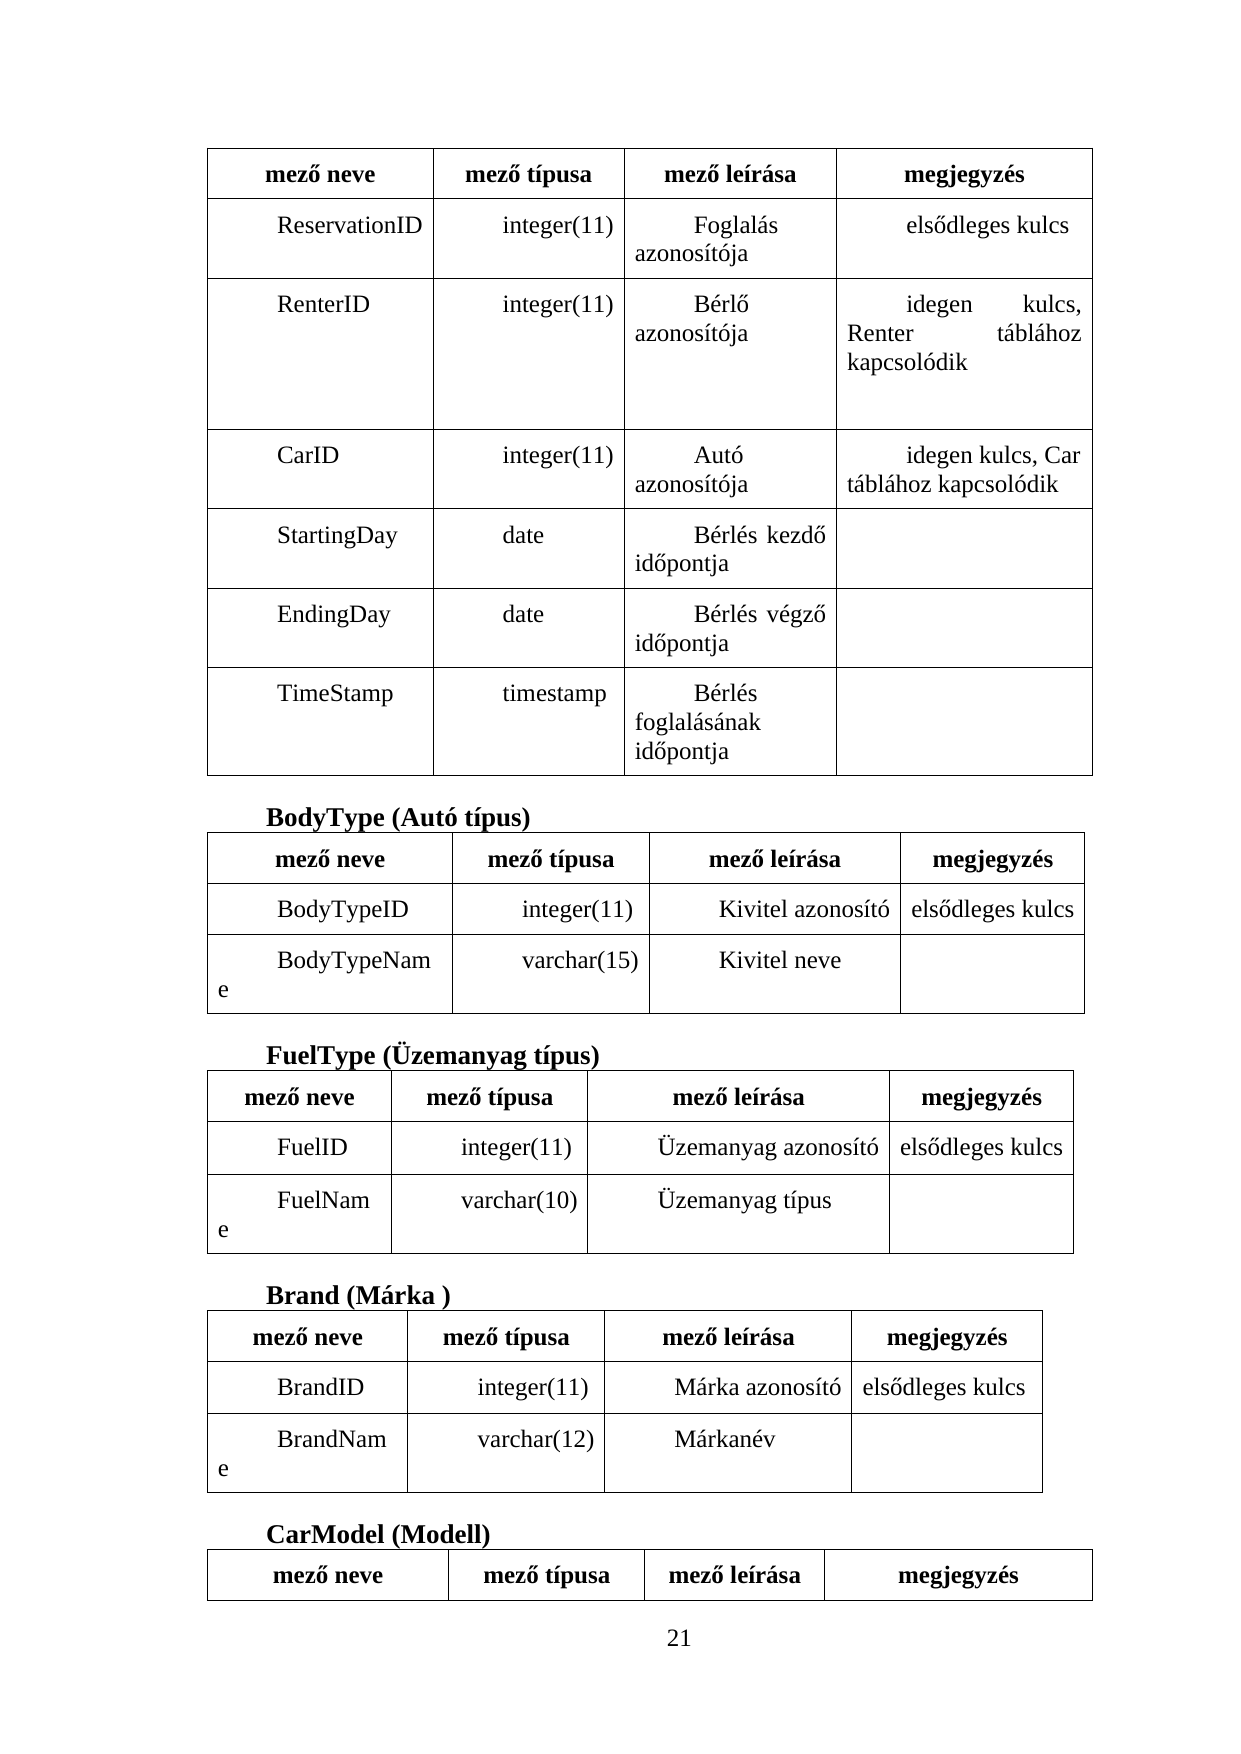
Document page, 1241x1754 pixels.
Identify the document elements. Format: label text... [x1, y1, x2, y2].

table_header mező leírása [588, 1071, 889, 1121]
table_header mező leírása [650, 833, 900, 883]
table_cell integer(11) [392, 1122, 587, 1174]
table_header mező neve [208, 833, 452, 883]
table_cell integer(11) [434, 279, 624, 429]
table_cell elsődleges kulcs [837, 199, 1092, 278]
table_cell BodyTypeName [208, 935, 452, 1013]
table_cell [890, 1175, 1073, 1253]
table_header mező típusa [453, 833, 649, 883]
table_cell idegen kulcs, Car táblához kapcsolódik [837, 430, 1092, 508]
table_cell RenterID [208, 279, 433, 429]
table_cell elsődleges kulcs [890, 1122, 1073, 1174]
table_cell TimeStamp [208, 668, 433, 775]
table_header mező neve [208, 1550, 448, 1600]
table_cell Foglalás azonosítója [625, 199, 836, 278]
table_cell FuelID [208, 1122, 391, 1174]
table_header megjegyzés [825, 1550, 1092, 1600]
table_header mező leírása [645, 1550, 824, 1600]
table_cell Bérlés végző időpontja [625, 589, 836, 667]
text FuelType (Üzemanyag típus) [207, 1039, 1092, 1070]
table_cell Üzemanyag típus [588, 1175, 889, 1253]
table_cell [852, 1414, 1042, 1492]
table_header megjegyzés [890, 1071, 1073, 1121]
table_cell Bérlő azonosítója [625, 279, 836, 429]
table_cell integer(11) [453, 884, 649, 933]
table_header mező típusa [434, 149, 624, 198]
table_cell BrandID [208, 1362, 407, 1413]
text BodyType (Autó típus) [207, 801, 1092, 832]
table_header megjegyzés [837, 149, 1092, 198]
table_cell FuelName [208, 1175, 391, 1253]
table_cell idegen kulcs, Renter táblához kapcsolódik [837, 279, 1092, 429]
table_cell Bérlés foglalásának időpontja [625, 668, 836, 775]
table_header mező leírása [605, 1311, 851, 1361]
table_cell BrandName [208, 1414, 407, 1492]
table_header mező neve [208, 149, 433, 198]
table_cell [837, 589, 1092, 667]
table_cell Kivitel azonosító [650, 884, 900, 933]
table_cell Üzemanyag azonosító [588, 1122, 889, 1174]
table_cell Autó azonosítója [625, 430, 836, 508]
table_cell varchar(10) [392, 1175, 587, 1253]
table_cell ReservationID [208, 199, 433, 278]
table_cell date [434, 509, 624, 588]
text Brand (Márka ) [207, 1279, 1092, 1310]
table_cell varchar(15) [453, 935, 649, 1013]
table_header mező típusa [392, 1071, 587, 1121]
table_cell integer(11) [408, 1362, 604, 1413]
text CarModel (Modell) [207, 1518, 1092, 1549]
table_cell varchar(12) [408, 1414, 604, 1492]
table_cell Márkanév [605, 1414, 851, 1492]
table_cell BodyTypeID [208, 884, 452, 933]
table_header megjegyzés [852, 1311, 1042, 1361]
table_header mező neve [208, 1071, 391, 1121]
table_cell timestamp [434, 668, 624, 775]
table_cell Bérlés kezdő időpontja [625, 509, 836, 588]
table_header megjegyzés [901, 833, 1084, 883]
table_cell Kivitel neve [650, 935, 900, 1013]
table_cell StartingDay [208, 509, 433, 588]
table_cell [837, 668, 1092, 775]
table_cell elsődleges kulcs [852, 1362, 1042, 1413]
table_cell CarID [208, 430, 433, 508]
table_cell EndingDay [208, 589, 433, 667]
table_header mező neve [208, 1311, 407, 1361]
table_cell elsődleges kulcs [901, 884, 1084, 933]
table_cell [901, 935, 1084, 1013]
table_cell integer(11) [434, 199, 624, 278]
table_header mező típusa [408, 1311, 604, 1361]
table_header mező leírása [625, 149, 836, 198]
table_cell integer(11) [434, 430, 624, 508]
table_header mező típusa [449, 1550, 644, 1600]
table_cell Márka azonosító [605, 1362, 851, 1413]
table_cell date [434, 589, 624, 667]
table_cell [837, 509, 1092, 588]
